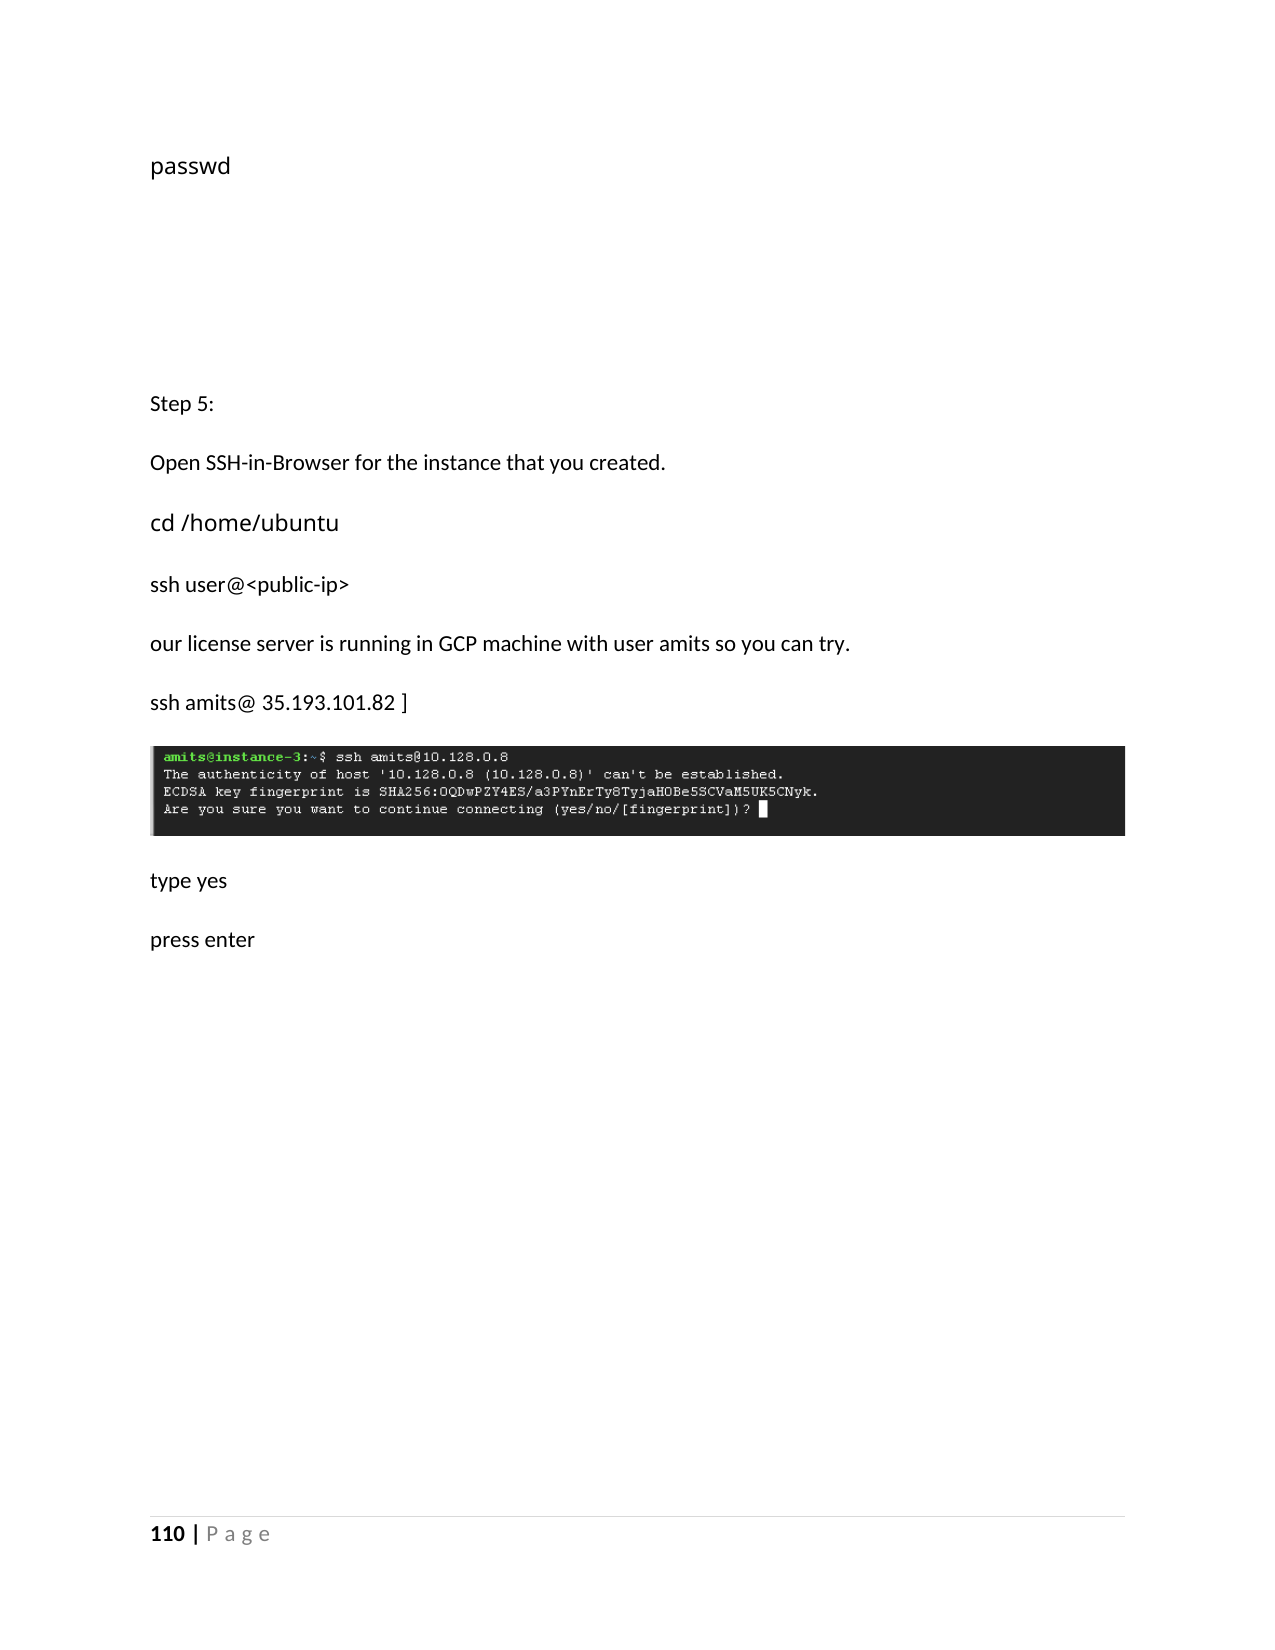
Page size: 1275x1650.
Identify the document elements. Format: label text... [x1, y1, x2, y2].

text cd /home/ubuntu [150, 507, 1125, 538]
text passwd [150, 150, 1125, 181]
text our license server is running in GCP machine with user amits so you can try. [150, 629, 1125, 657]
text press enter [150, 925, 1125, 953]
picture [150, 746, 1125, 836]
text ssh amits@ 35.193.101.82 ] [150, 688, 1125, 716]
text ssh user@<public-ip> [150, 570, 1125, 598]
text type yes [150, 866, 1125, 894]
text Open SSH-in-Browser for the instance that you created. [150, 448, 1125, 476]
text Step 5: [150, 389, 1125, 417]
